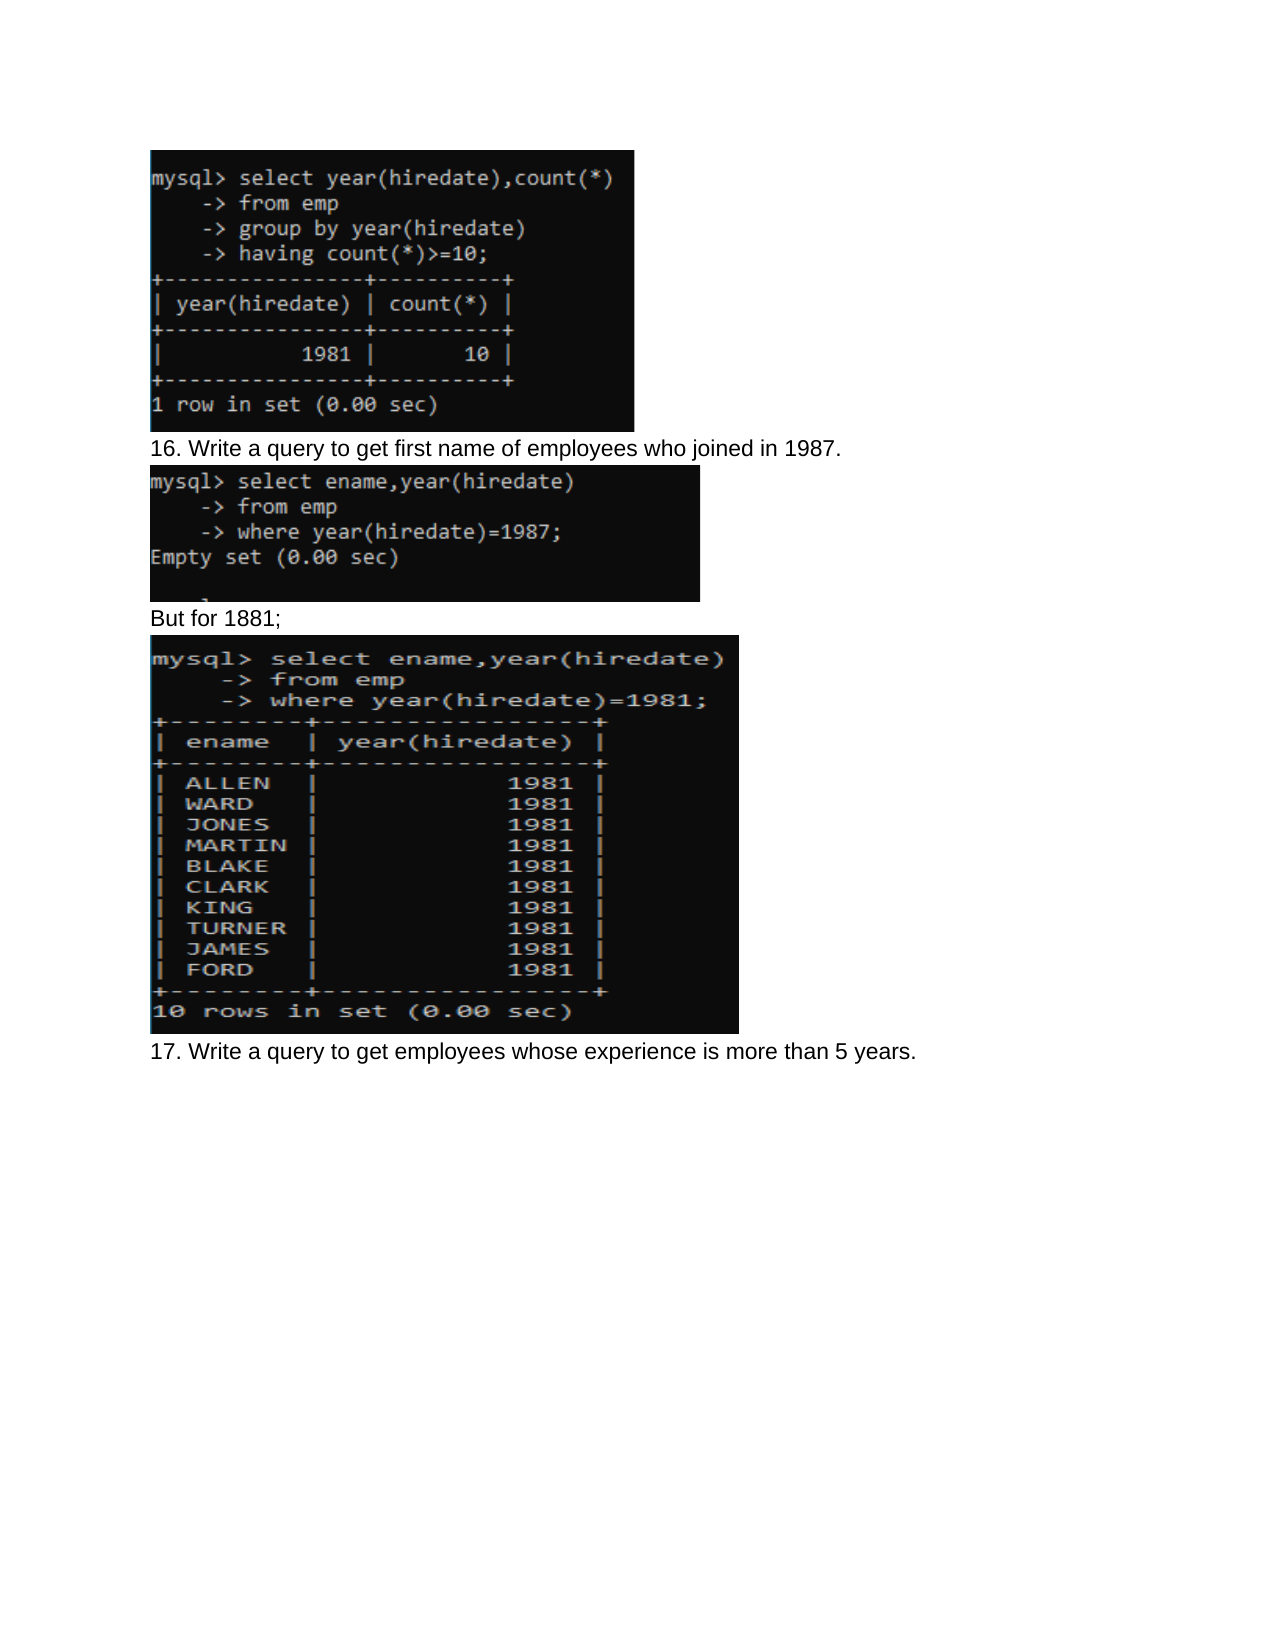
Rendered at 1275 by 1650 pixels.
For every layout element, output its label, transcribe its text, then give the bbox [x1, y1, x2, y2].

picture [150, 150, 635, 432]
text 16. Write a query to get first name of employees who joined in 1987. [150, 435, 1125, 461]
text But for 1881; [150, 605, 1125, 631]
picture [150, 465, 700, 602]
picture [150, 635, 739, 1034]
text 17. Write a query to get employees whose experience is more than 5 years. [150, 1038, 1125, 1064]
